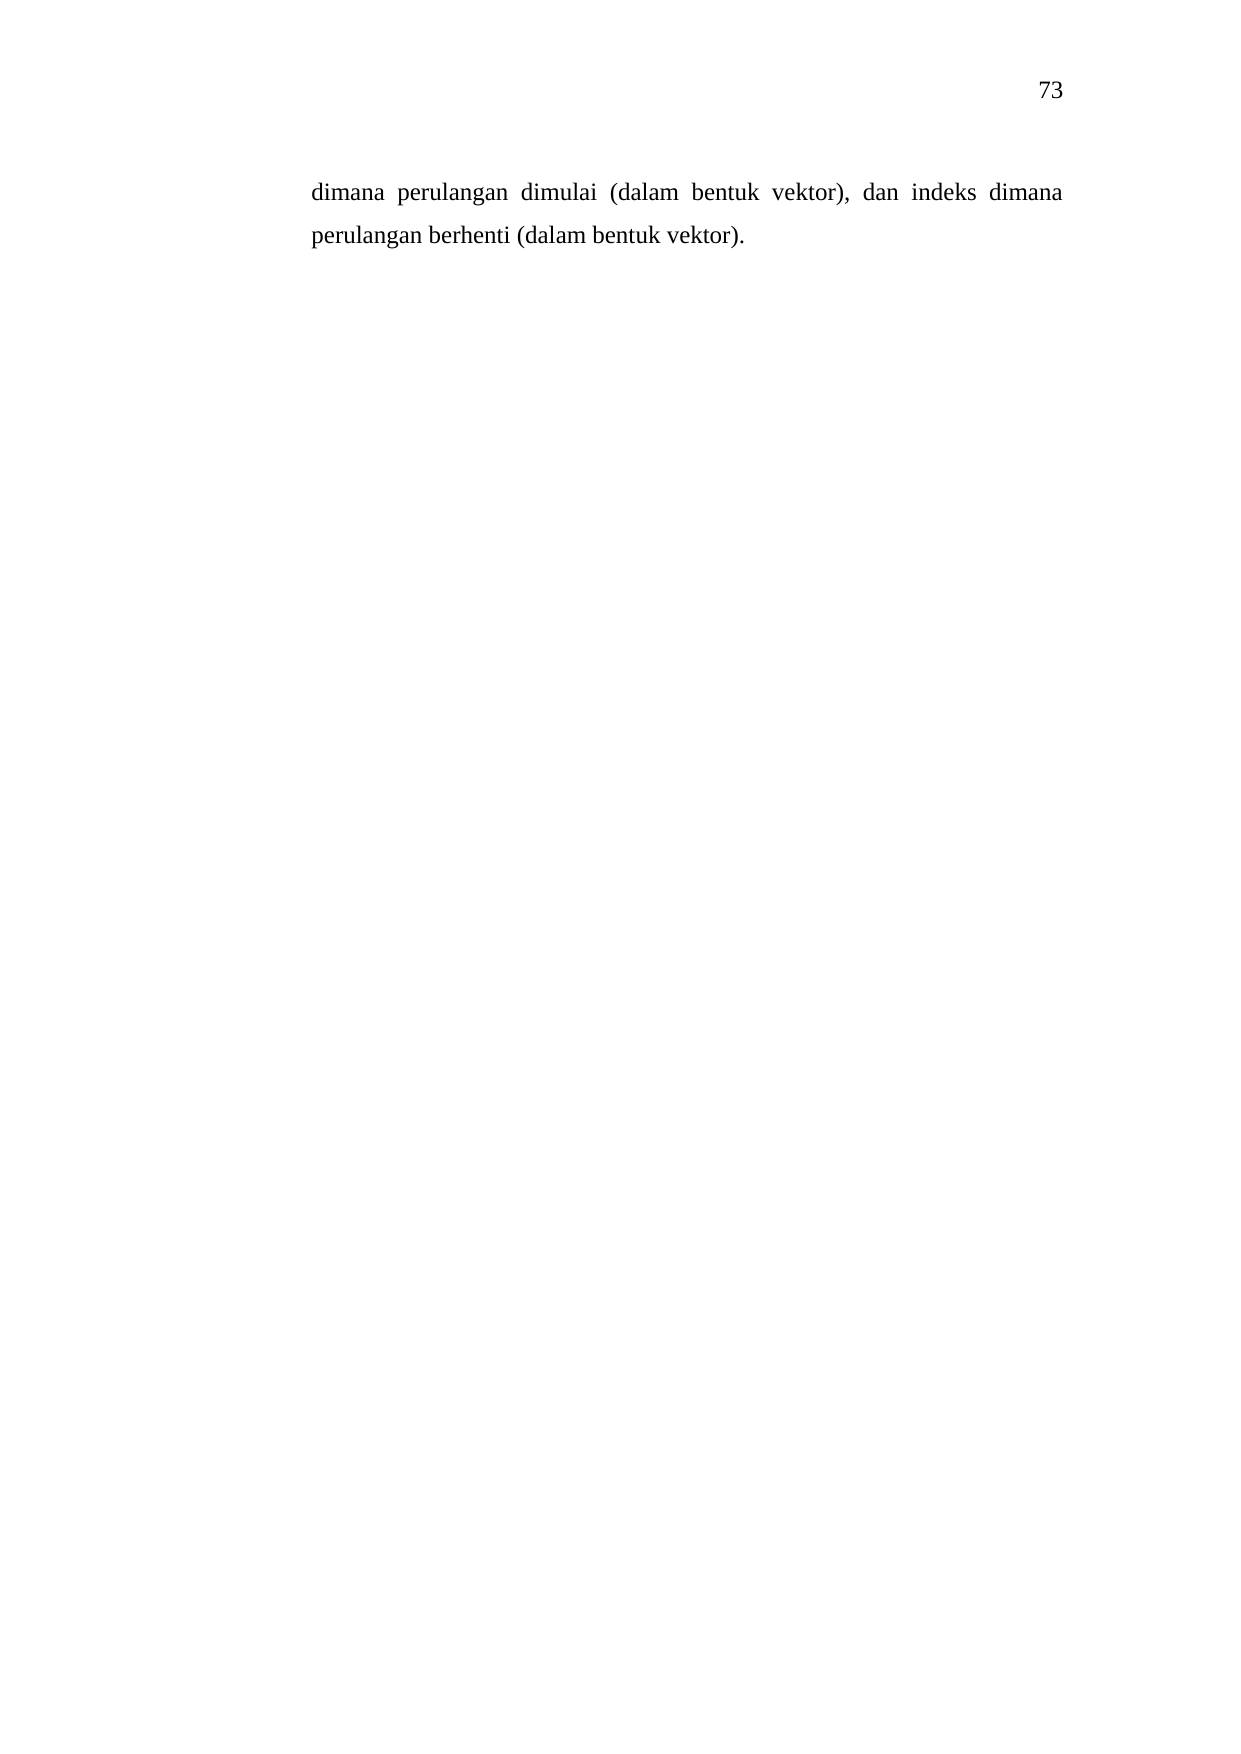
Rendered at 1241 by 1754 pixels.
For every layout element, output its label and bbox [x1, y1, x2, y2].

text [311, 177, 1063, 249]
